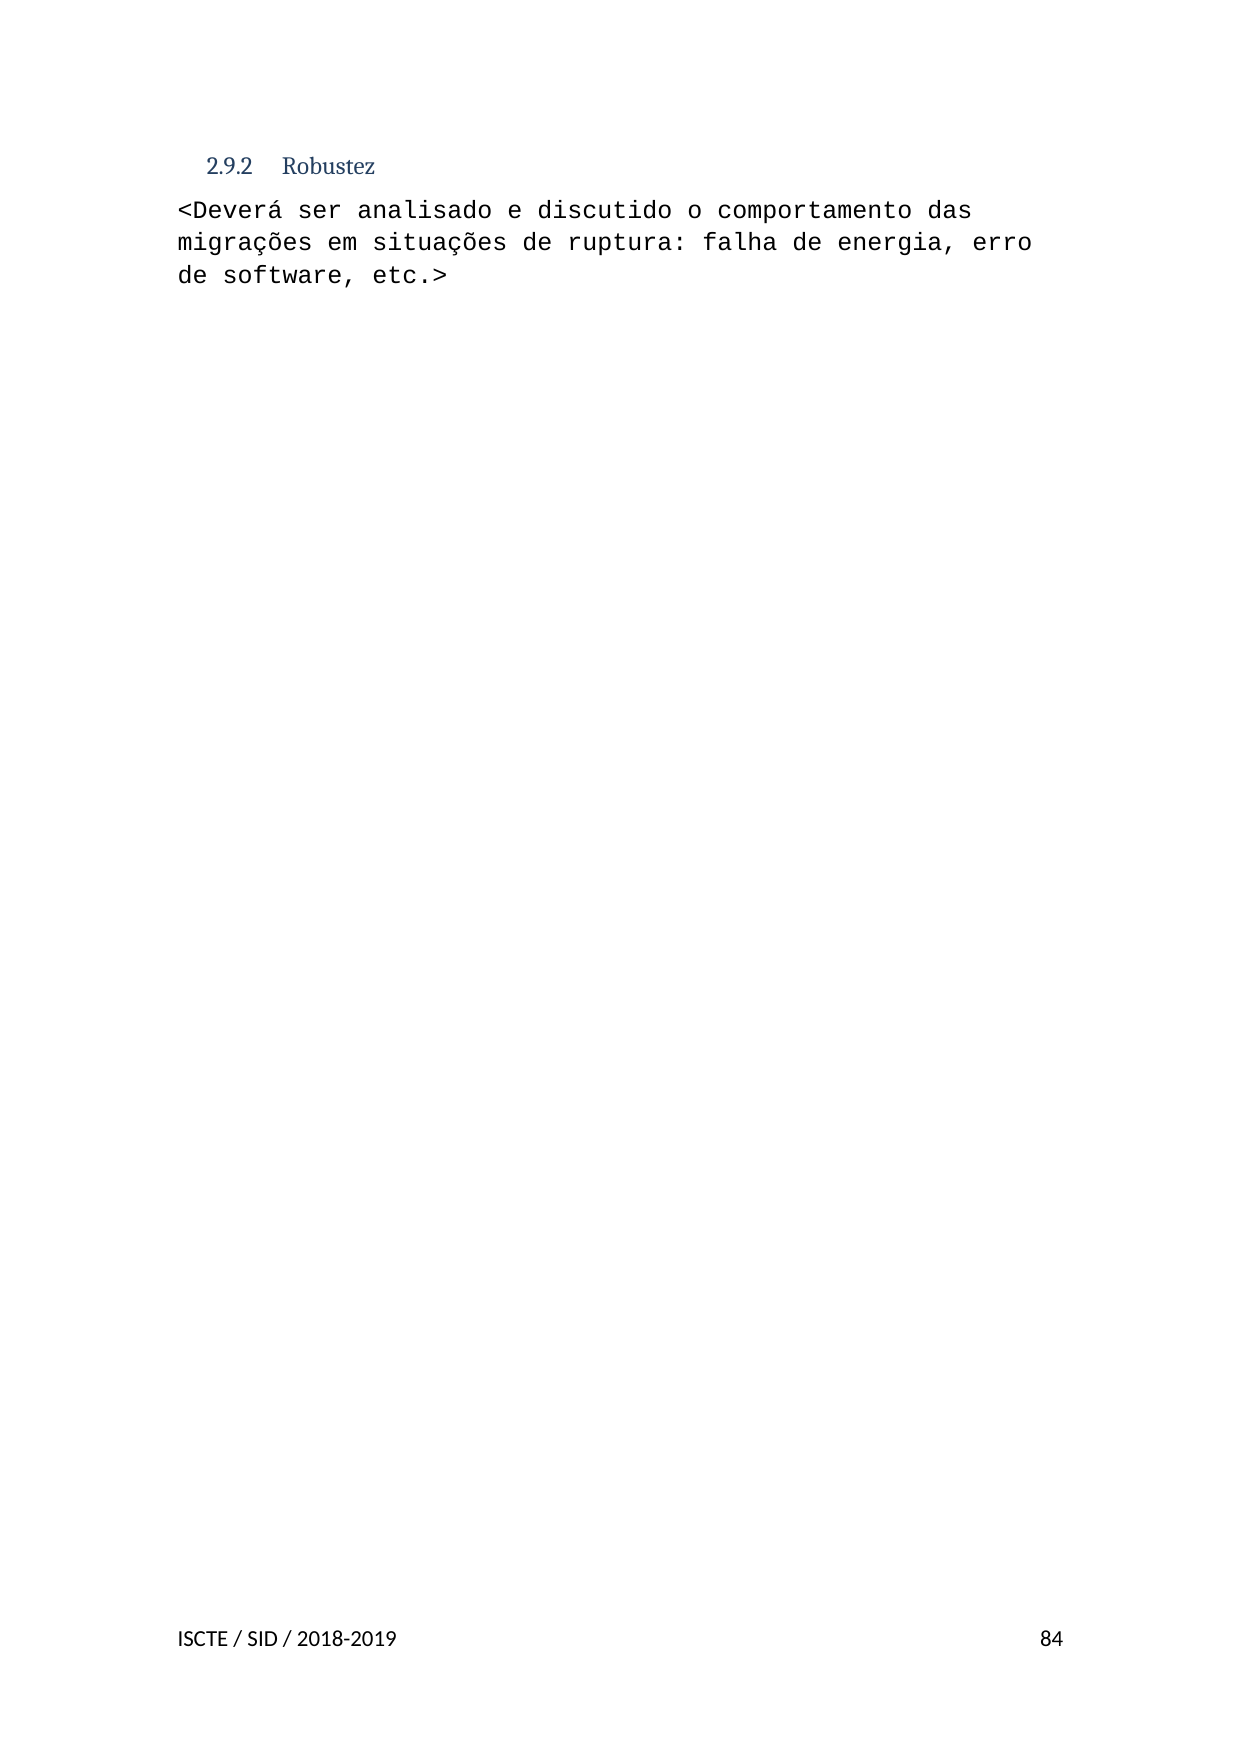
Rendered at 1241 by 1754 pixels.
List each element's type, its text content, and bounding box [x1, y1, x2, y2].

text <Deverá ser analisado e discutido o comportamento das migrações em situações de ruptura: falha de energia, erro de software, etc.> [177, 197, 1063, 291]
subtitle Robustez [207, 152, 1063, 181]
